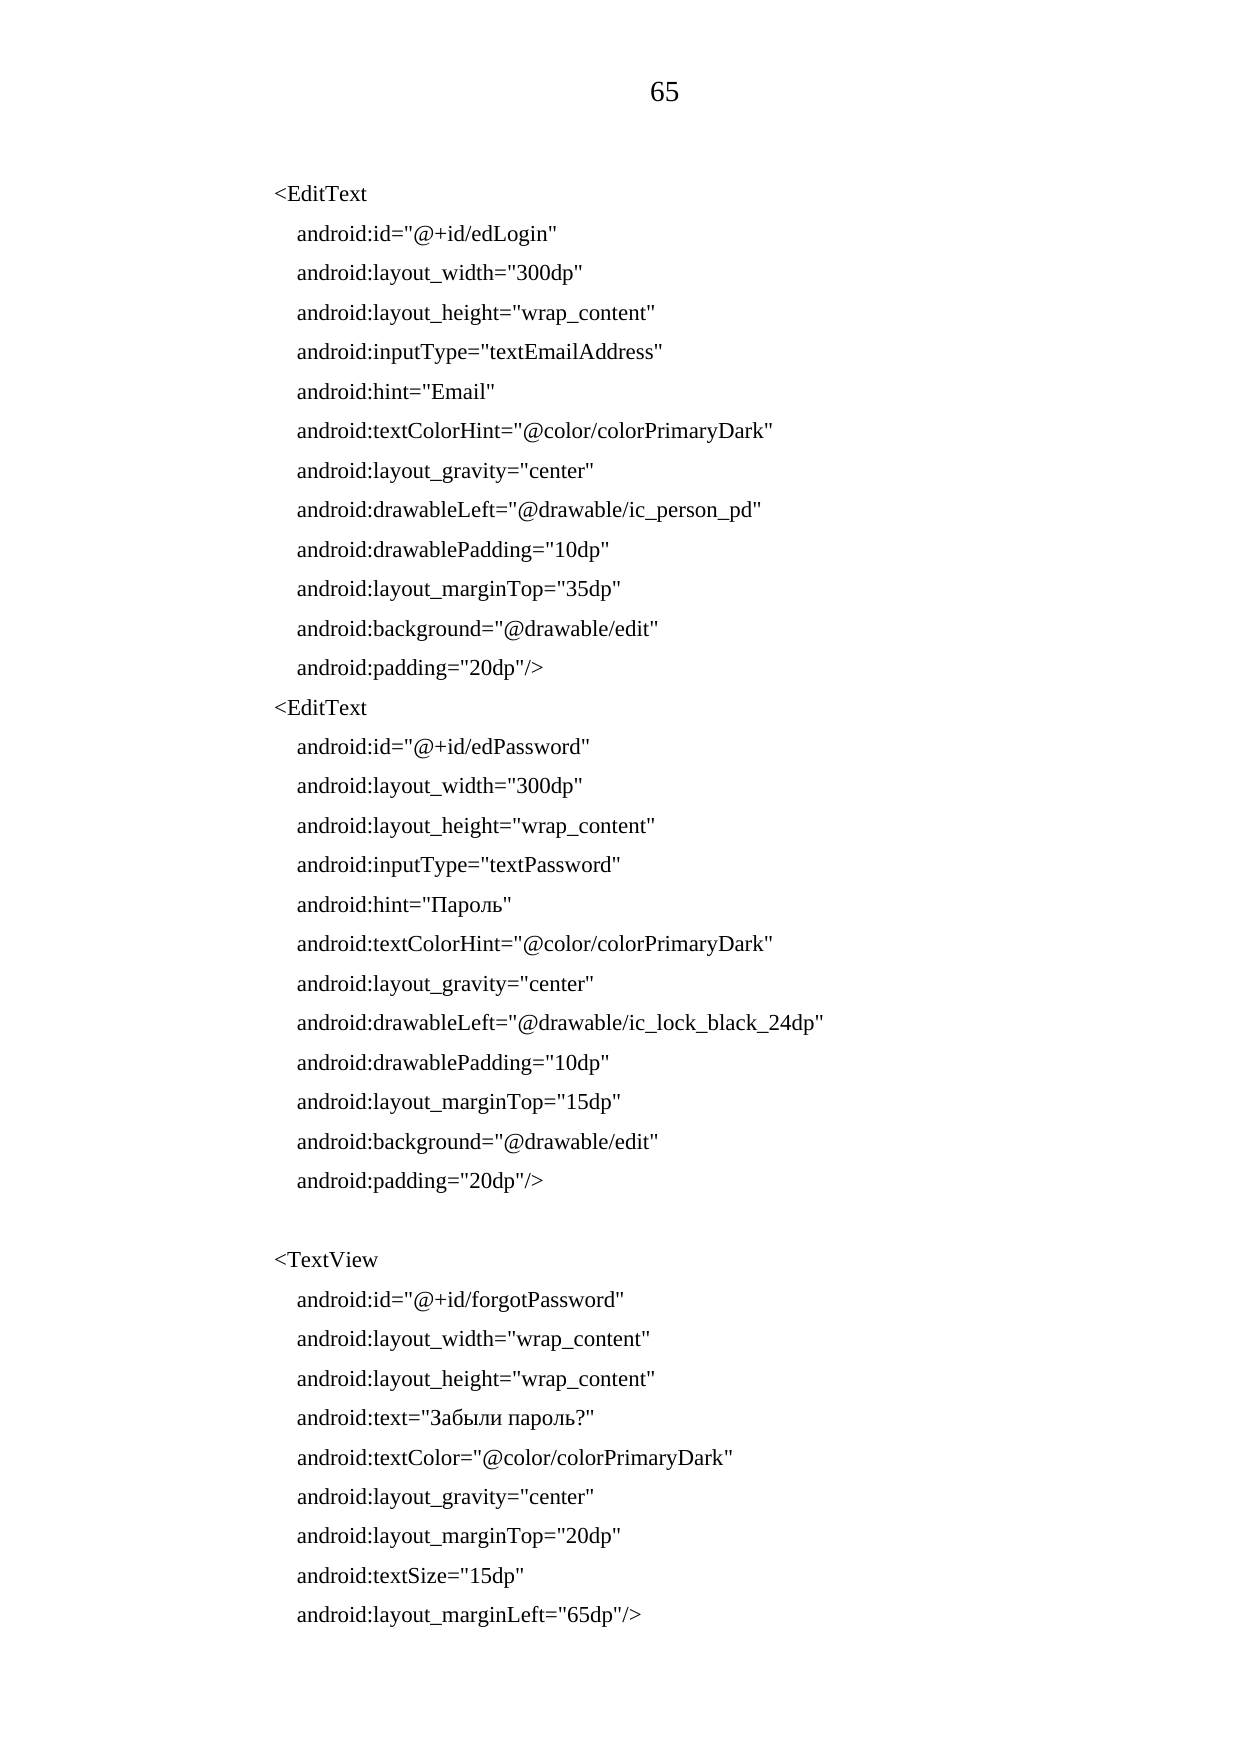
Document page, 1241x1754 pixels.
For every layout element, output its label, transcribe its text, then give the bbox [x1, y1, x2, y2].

text android:textColorHint="@color/colorPrimaryDark" [177, 930, 1152, 957]
text android:textSize="15dp" [177, 1562, 1152, 1588]
text android:layout_marginTop="35dp" [177, 575, 1152, 601]
text android:padding="20dp"/> [177, 1167, 1152, 1194]
text android:inputType="textPassword" [177, 851, 1152, 878]
text android:textColorHint="@color/colorPrimaryDark" [177, 417, 1152, 443]
text android:background="@drawable/edit" [177, 1128, 1152, 1154]
text android:id="@+id/forgotPassword" [177, 1286, 1152, 1312]
text android:layout_height="wrap_content" [177, 812, 1152, 838]
text <TextView [177, 1246, 1152, 1273]
text android:layout_width="300dp" [177, 259, 1152, 286]
text android:layout_gravity="center" [177, 1483, 1152, 1509]
text android:id="@+id/edPassword" [177, 733, 1152, 759]
text <EditText [177, 693, 1152, 720]
text android:hint="Email" [177, 378, 1152, 404]
text android:drawableLeft="@drawable/ic_person_pd" [177, 496, 1152, 522]
text android:layout_marginLeft="65dp"/> [177, 1602, 1152, 1628]
text android:layout_width="wrap_content" [177, 1325, 1152, 1352]
text android:textColor="@color/colorPrimaryDark" [177, 1444, 1152, 1470]
text android:layout_width="300dp" [177, 772, 1152, 799]
text android:layout_marginTop="15dp" [177, 1088, 1152, 1115]
text android:text="Забыли пароль?" [177, 1404, 1152, 1431]
text android:drawablePadding="10dp" [177, 536, 1152, 562]
text android:layout_gravity="center" [177, 970, 1152, 996]
text android:layout_height="wrap_content" [177, 299, 1152, 325]
text android:layout_marginTop="20dp" [177, 1523, 1152, 1549]
text android:id="@+id/edLogin" [177, 220, 1152, 246]
text android:drawableLeft="@drawable/ic_lock_black_24dp" [177, 1009, 1152, 1036]
text android:padding="20dp"/> [177, 654, 1152, 680]
text android:hint="Пароль" [177, 891, 1152, 917]
text <EditText [177, 180, 1152, 207]
text android:drawablePadding="10dp" [177, 1049, 1152, 1075]
text android:layout_gravity="center" [177, 457, 1152, 483]
text android:layout_height="wrap_content" [177, 1365, 1152, 1391]
text android:inputType="textEmailAddress" [177, 338, 1152, 364]
text android:background="@drawable/edit" [177, 614, 1152, 641]
